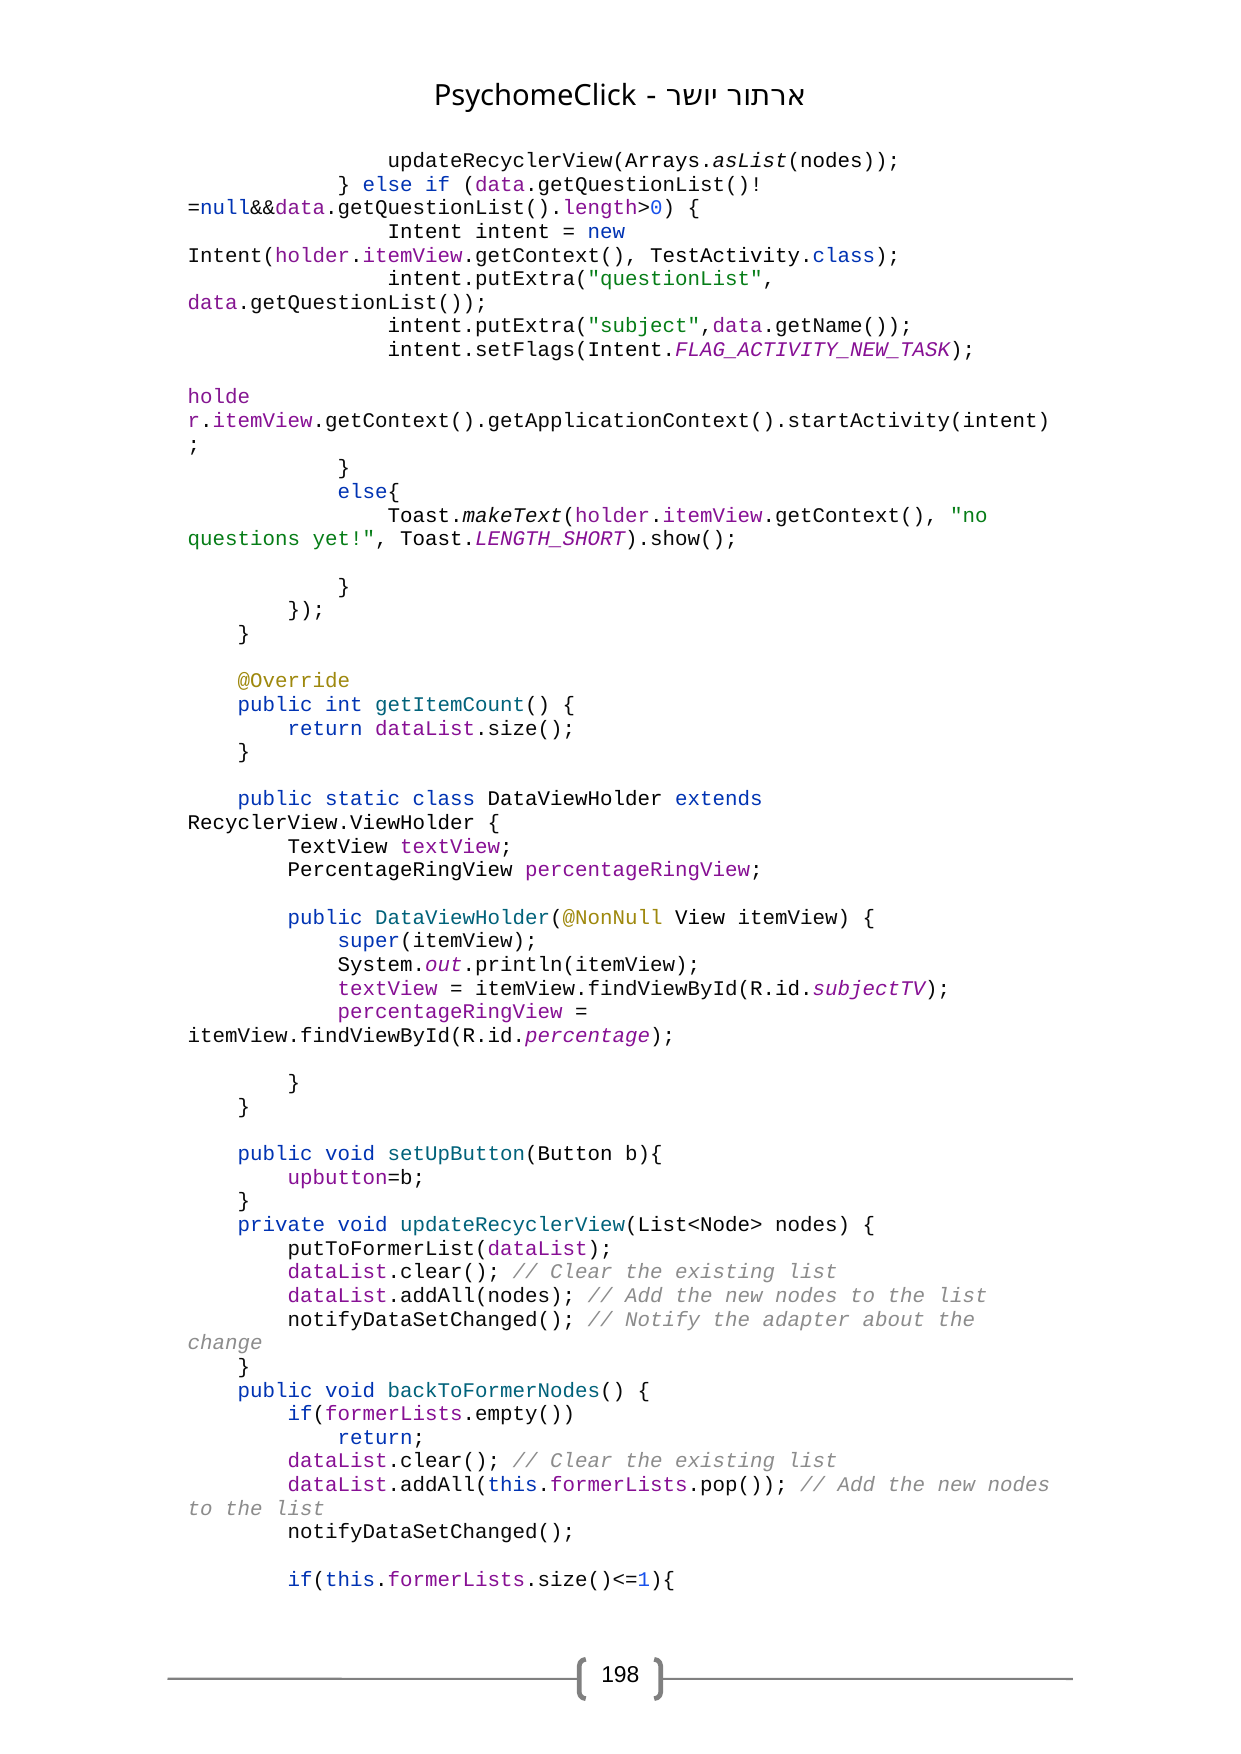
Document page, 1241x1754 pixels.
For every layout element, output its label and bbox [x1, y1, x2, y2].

text [187, 150, 1053, 1592]
